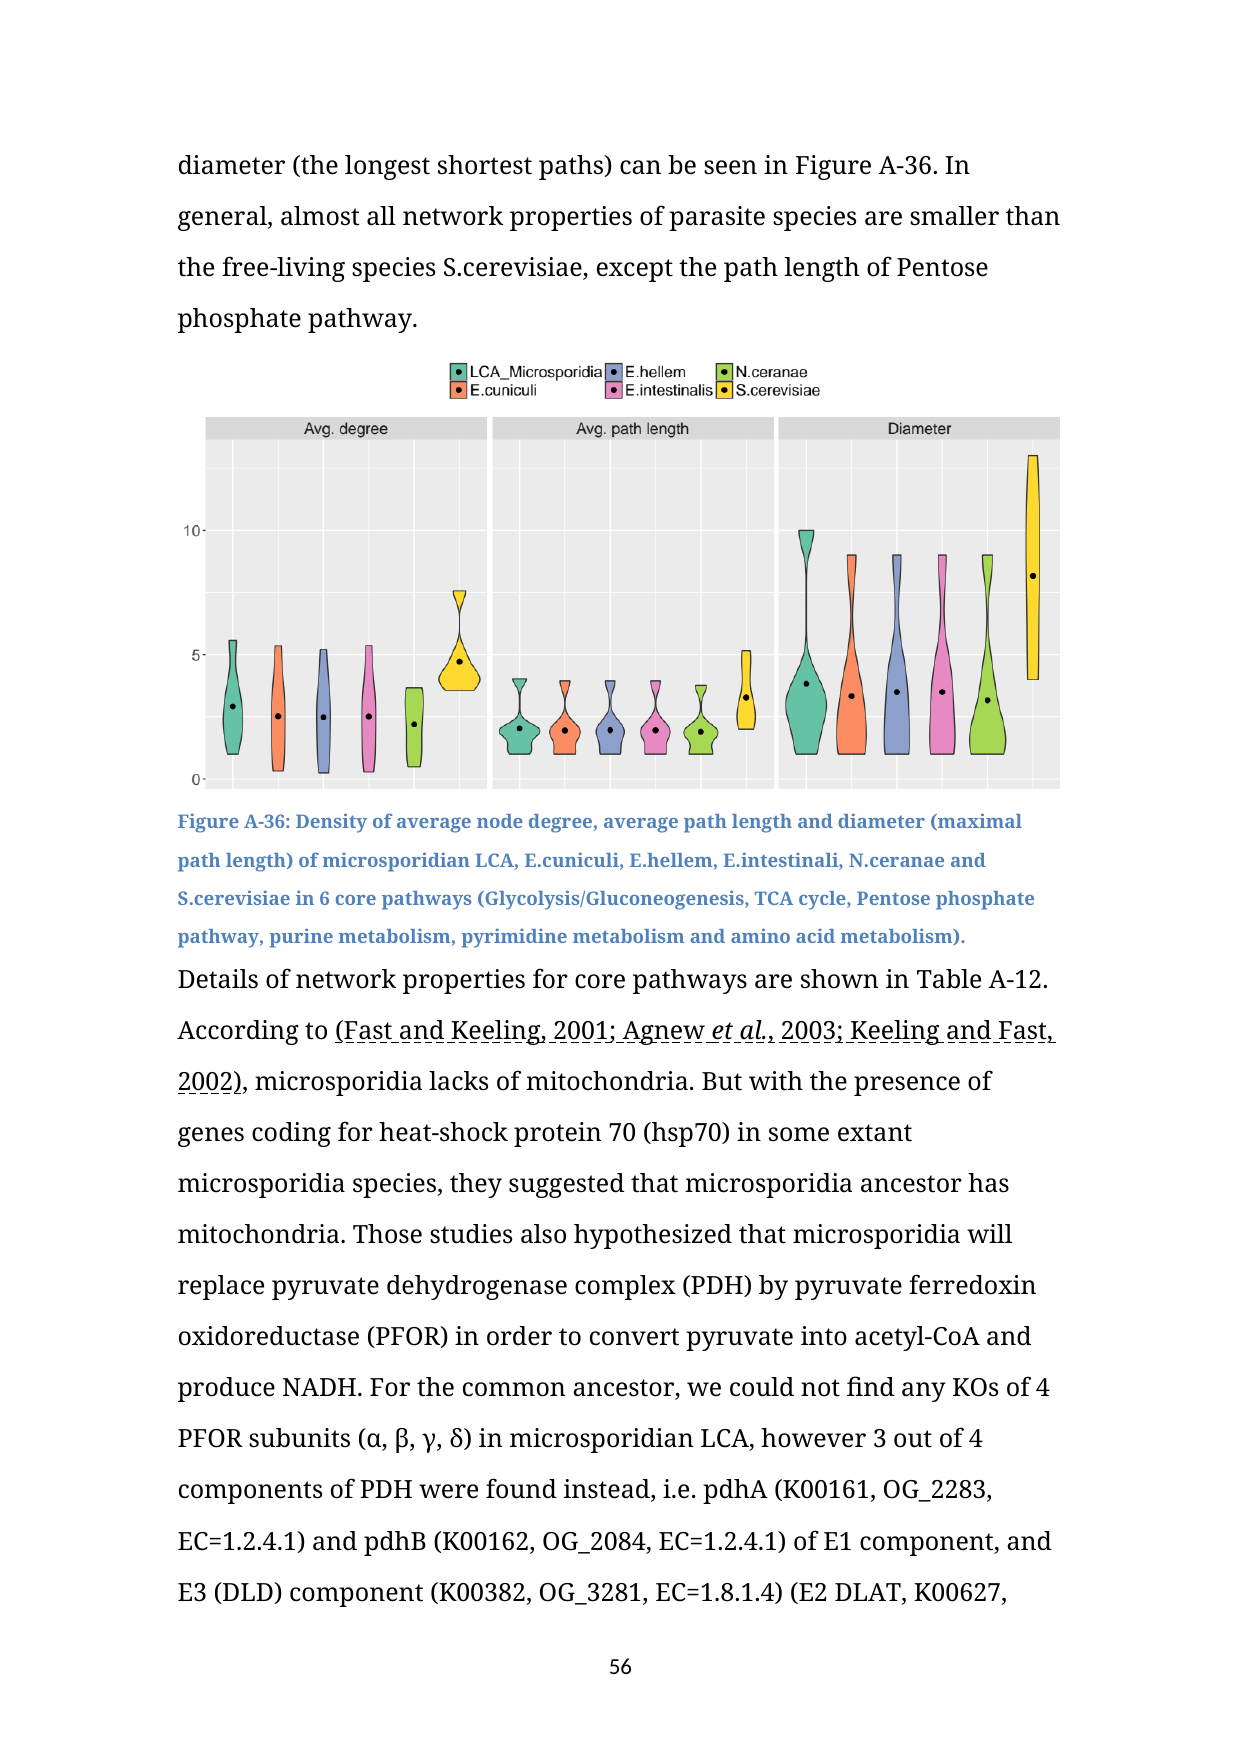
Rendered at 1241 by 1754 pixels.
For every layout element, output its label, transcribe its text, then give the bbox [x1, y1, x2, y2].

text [177, 148, 1063, 335]
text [177, 1013, 1063, 1608]
text Figure A-36: Density of average node degree, average path length and diameter (maximal path length) of microsporidian LCA, E.cuniculi, E.hellem, E.intestinali, N.ceranae and S.cerevisiae in 6 core pathways (Glycolysis/Gluconeogenesis, TCA cycle, Pentose phosphate pathway, purine metabolism, pyrimidine metabolism and amino acid metabolism). [177, 809, 1063, 949]
